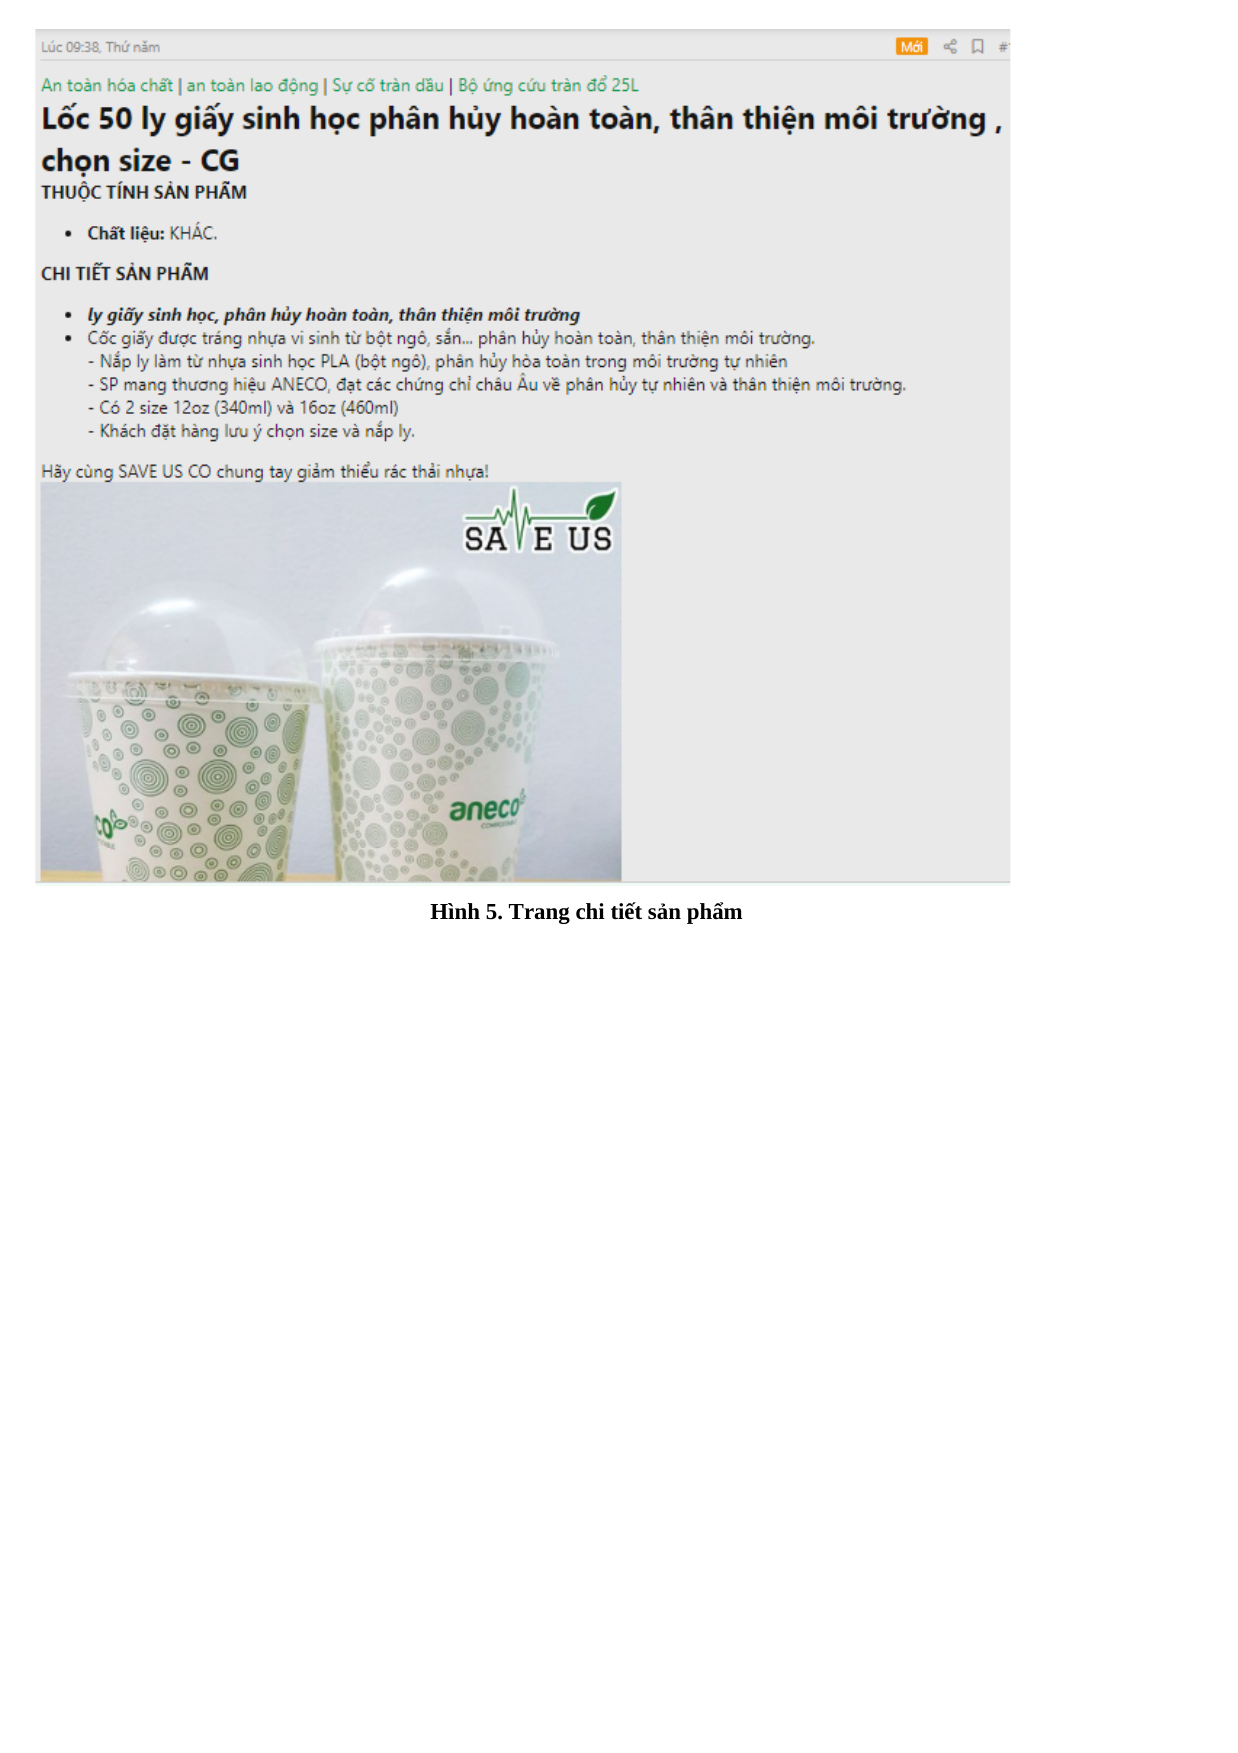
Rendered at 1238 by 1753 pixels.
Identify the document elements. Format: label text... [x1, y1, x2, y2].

list Hình 5. Trang chi tiết sản phẩm [35, 898, 1137, 925]
picture [35, 29, 1011, 886]
